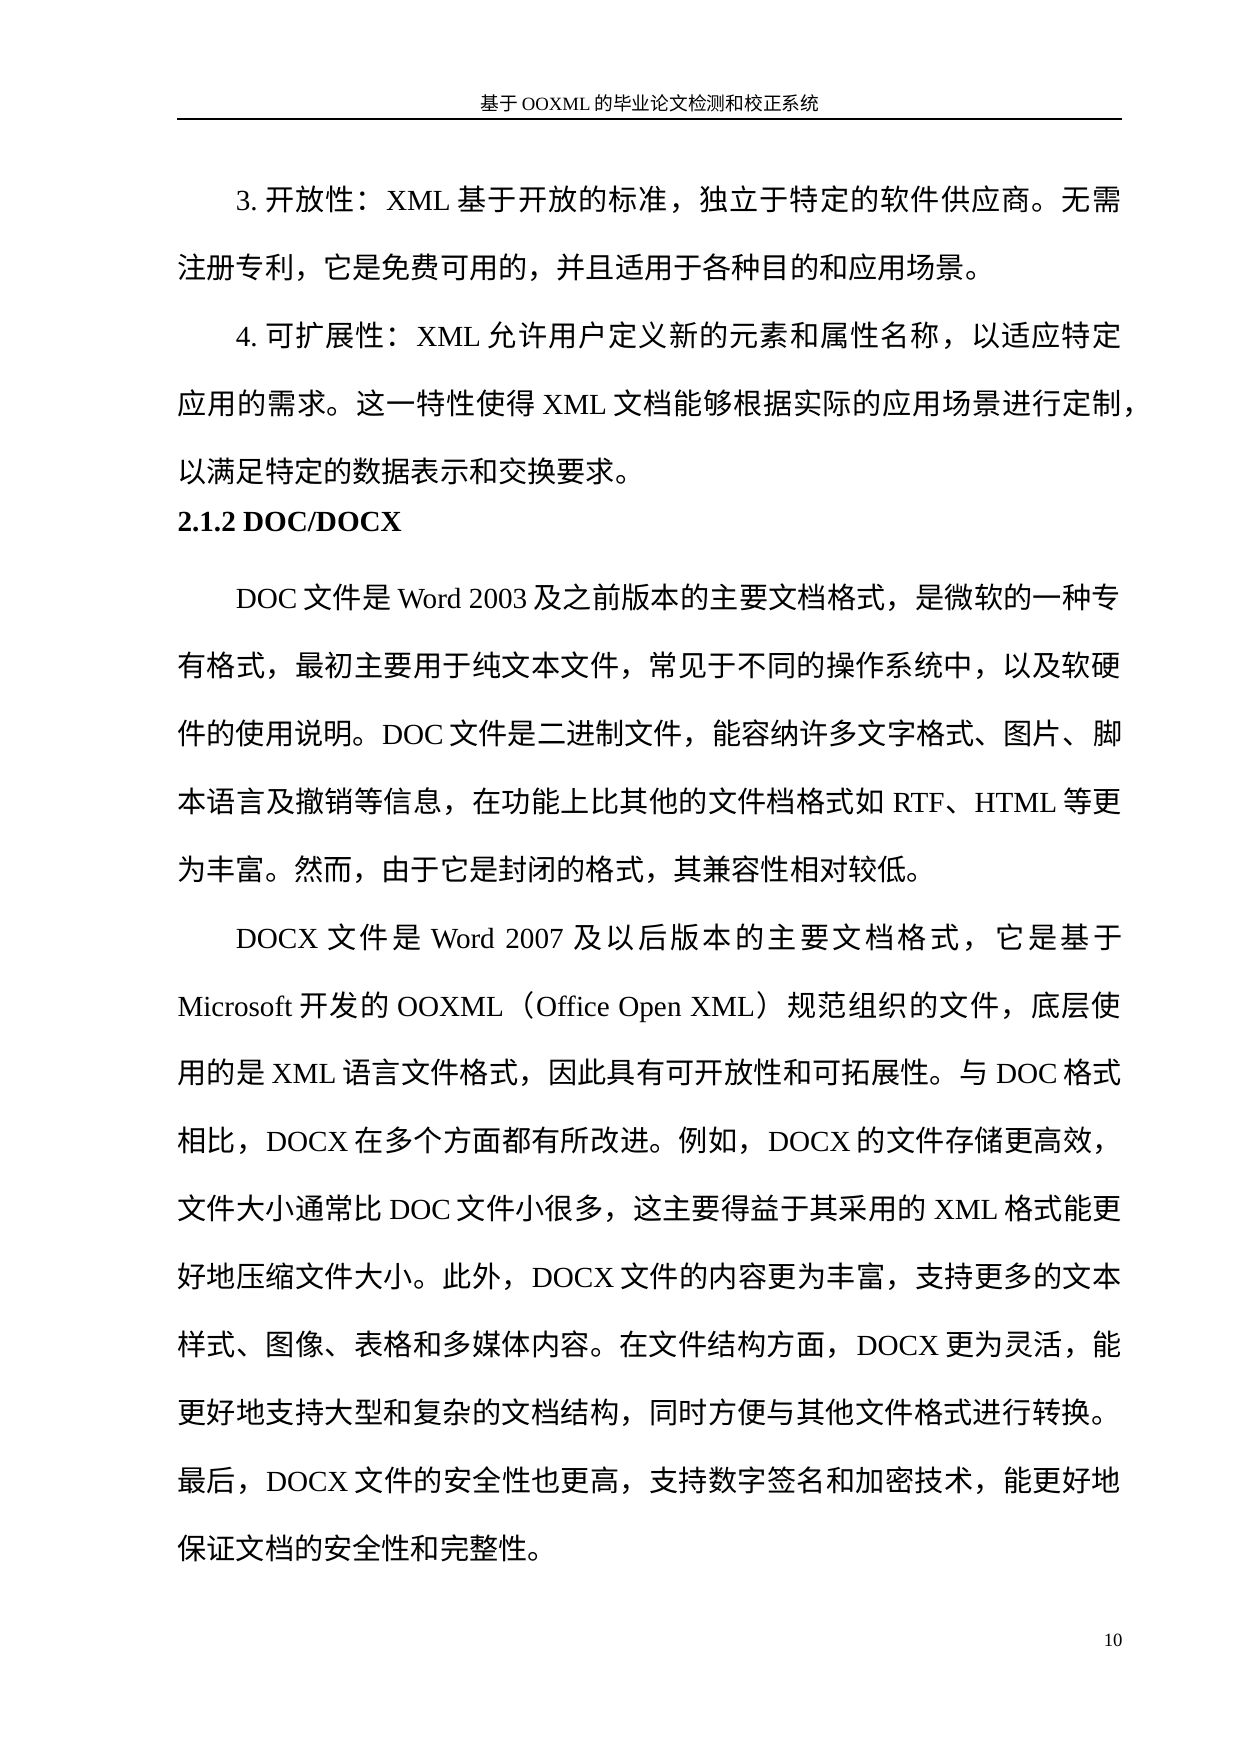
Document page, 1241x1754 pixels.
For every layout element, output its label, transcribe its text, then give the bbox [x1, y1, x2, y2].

subtitle DOC/DOCX [177, 503, 1122, 537]
text DOCX文件是Word 2007及以后版本的主要文档格式，它是基于Microsoft开发的OOXML（Office Open XML）规范组织的文件，底层使用的是XML语言文件格式，因此具有可开放性和可拓展性。与DOC格式相比，DOCX在多个方面都有所改进。例如，DOCX的文件存储更高效，文件大小通常比DOC文件小很多，这主要得益于其采用的XML格式能更好地压缩文件大小。此外，DOCX文件的内容更为丰富，支持更多的文本样式、图像、表格和多媒体内容。在文件结构方面，DOCX更为灵活，能更好地支持大型和复杂的文档结构，同时方便与其他文件格式进行转换。最后，DOCX文件的安全性也更高，支持数字签名和加密技术，能更好地保证文档的安全性和完整性。 [177, 901, 1122, 1581]
text DOC文件是Word 2003及之前版本的主要文档格式，是微软的一种专有格式，最初主要用于纯文本文件，常见于不同的操作系统中，以及软硬件的使用说明。DOC文件是二进制文件，能容纳许多文字格式、图片、脚本语言及撤销等信息，在功能上比其他的文件档格式如RTF、HTML等更为丰富。然而，由于它是封闭的格式，其兼容性相对较低。 [177, 562, 1122, 901]
list 可扩展性：XML允许用户定义新的元素和属性名称，以适应特定应用的需求。这一特性使得XML文档能够根据实际的应用场景进行定制，以满足特定的数据表示和交换要求。 [177, 300, 1122, 503]
list 开放性：XML基于开放的标准，独立于特定的软件供应商。无需注册专利，它是免费可用的，并且适用于各种目的和应用场景。 [177, 164, 1122, 300]
